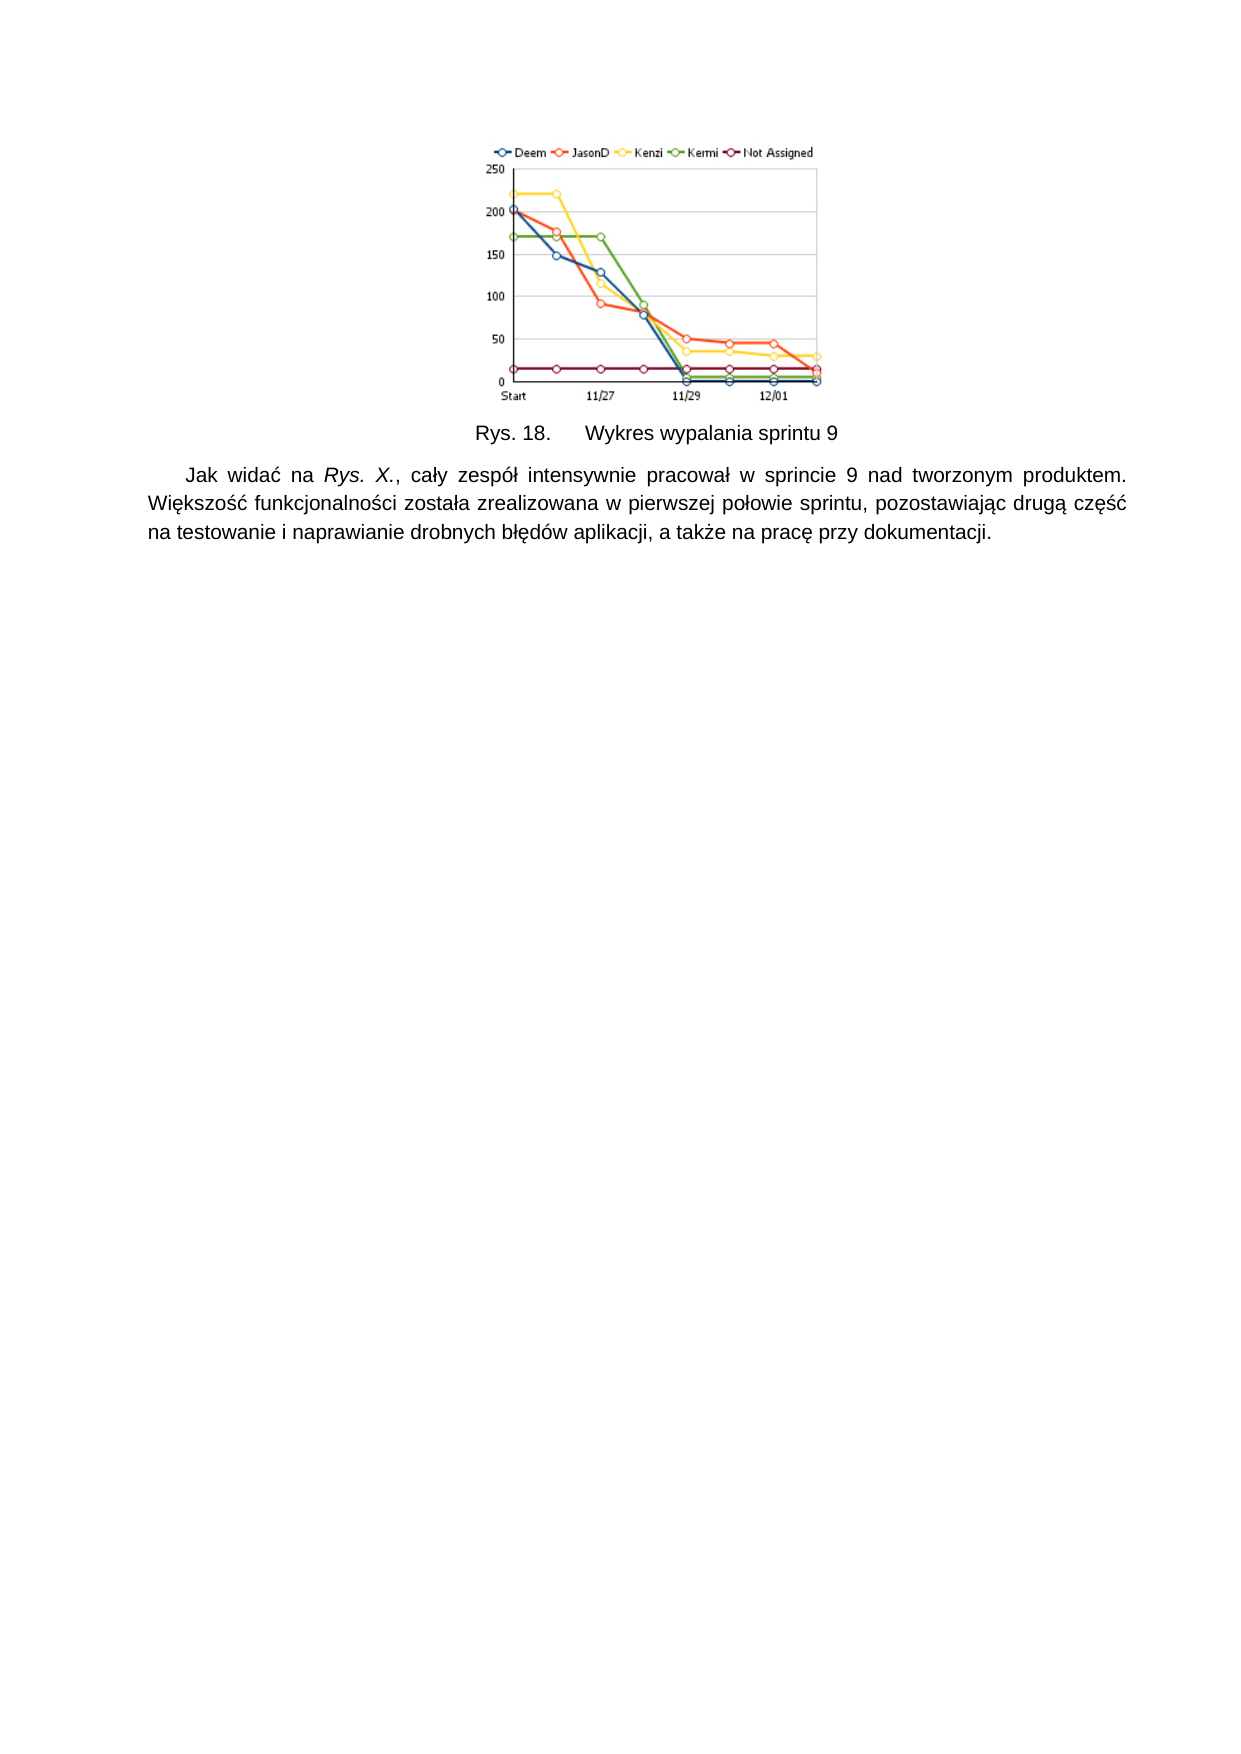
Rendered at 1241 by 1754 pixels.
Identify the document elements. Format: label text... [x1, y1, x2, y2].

picture [479, 142, 834, 404]
text Wykres wypalania sprintu 9 [185, 421, 1128, 445]
text Jak widać na Rys. X., cały zespół intensywnie pracował w sprincie 9 nad tworzonym produktem. Większość funkcjonalności została zrealizowana w pierwszej połowie sprintu, pozostawiając drugą część na testowanie i naprawianie drobnych błędów aplikacji, a także na pracę przy dokumentacji. [148, 462, 1128, 544]
